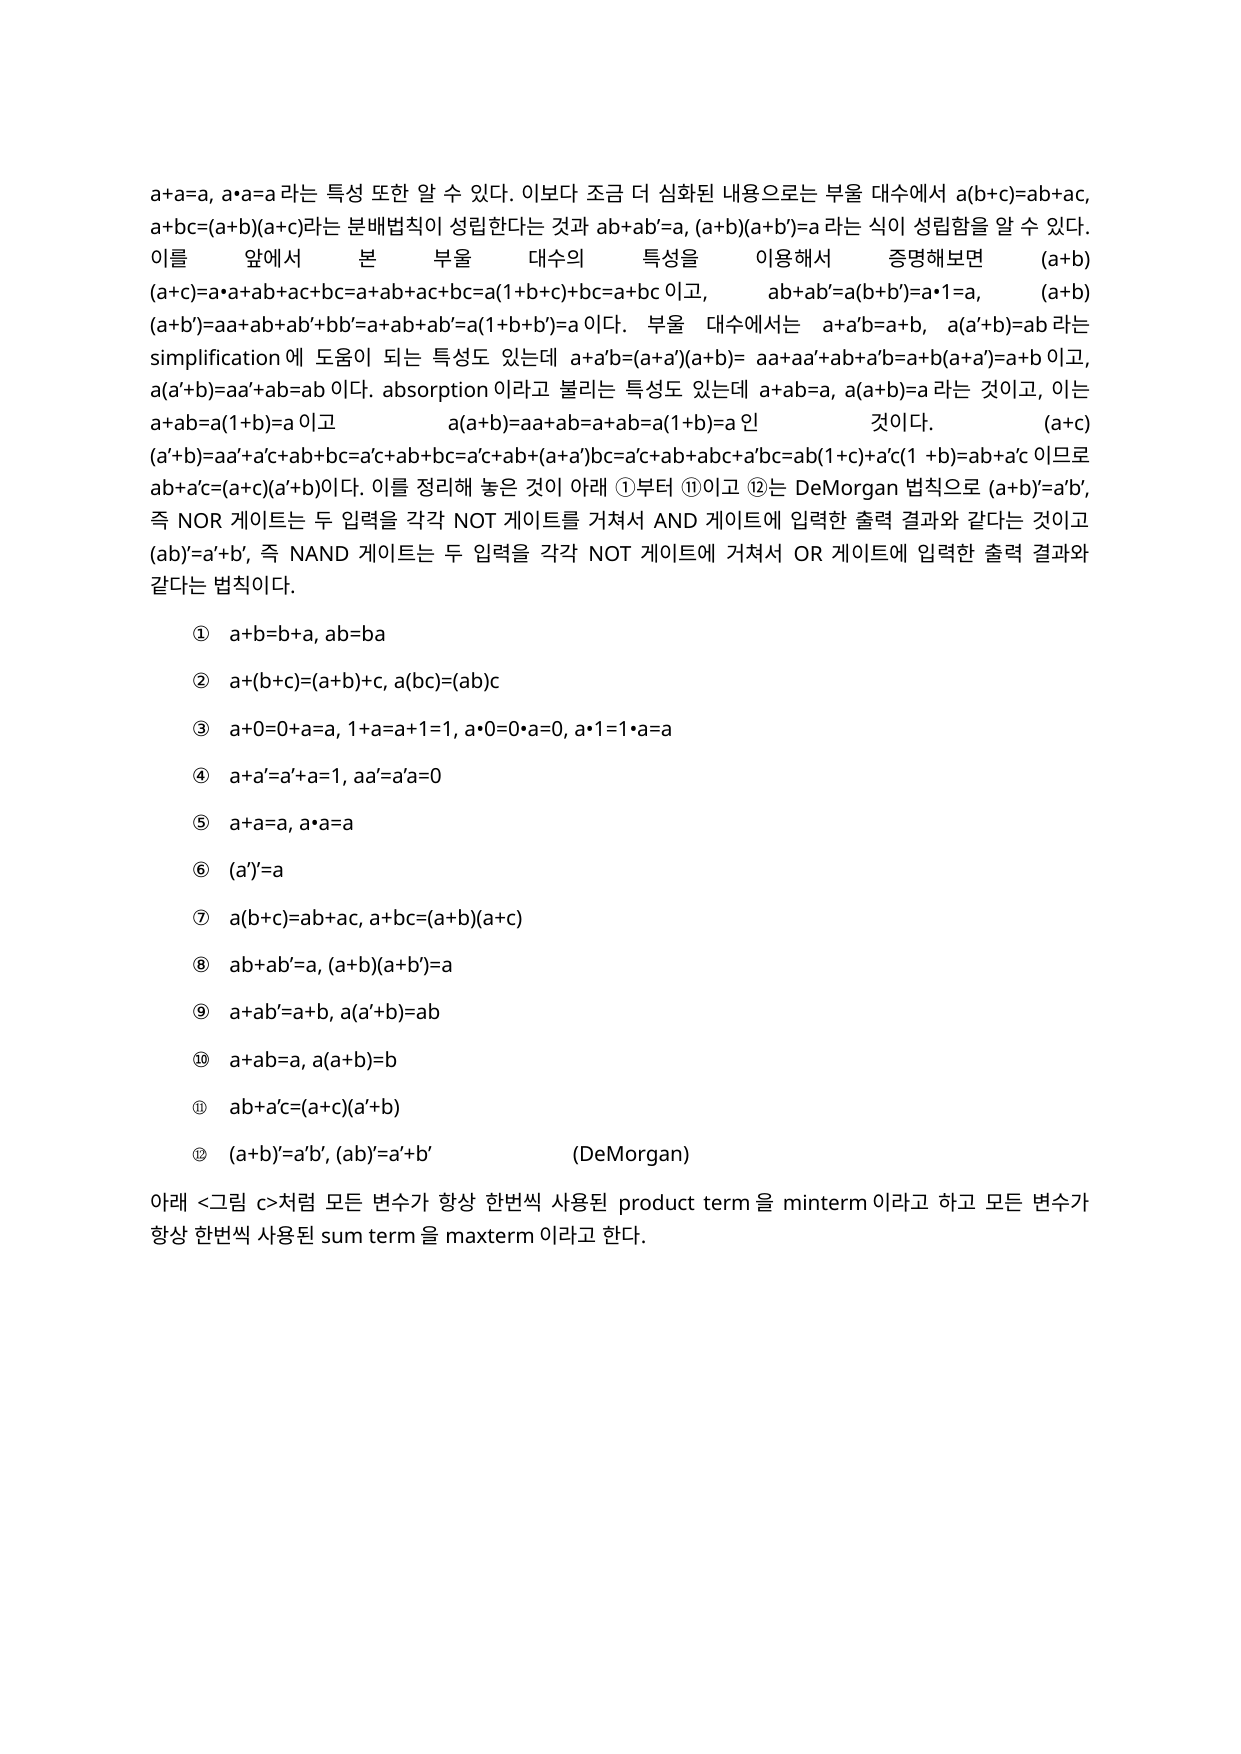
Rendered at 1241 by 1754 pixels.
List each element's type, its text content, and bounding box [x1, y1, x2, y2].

list a+b=b+a, ab=ba [192, 619, 1090, 647]
list (a’)’=a [192, 856, 1090, 884]
list ab+ab’=a, (a+b)(a+b’)=a [192, 950, 1090, 978]
list a+ab’=a+b, a(a’+b)=ab [192, 997, 1090, 1026]
list a(b+c)=ab+ac, a+bc=(a+b)(a+c) [192, 903, 1090, 931]
list a+a=a, a•a=a [192, 808, 1090, 837]
list (a+b)’=a’b’, (ab)’=a’+b’ (DeMorgan) [192, 1139, 1090, 1168]
list ab+a’c=(a+c)(a’+b) [192, 1092, 1090, 1120]
list a+ab=a, a(a+b)=b [192, 1045, 1090, 1073]
list a+a’=a’+a=1, aa’=a’a=0 [192, 761, 1090, 789]
text 아래 <그림 c>처럼 모든 변수가 항상 한번씩 사용된 product term을 minterm이라고 하고 모든 변수가 항상 한번씩 사용된 sum term을 maxterm이라고 한다. [150, 1187, 1090, 1249]
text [150, 177, 1090, 600]
list a+(b+c)=(a+b)+c, a(bc)=(ab)c [192, 666, 1090, 695]
list a+0=0+a=a, 1+a=a+1=1, a•0=0•a=0, a•1=1•a=a [192, 714, 1090, 742]
